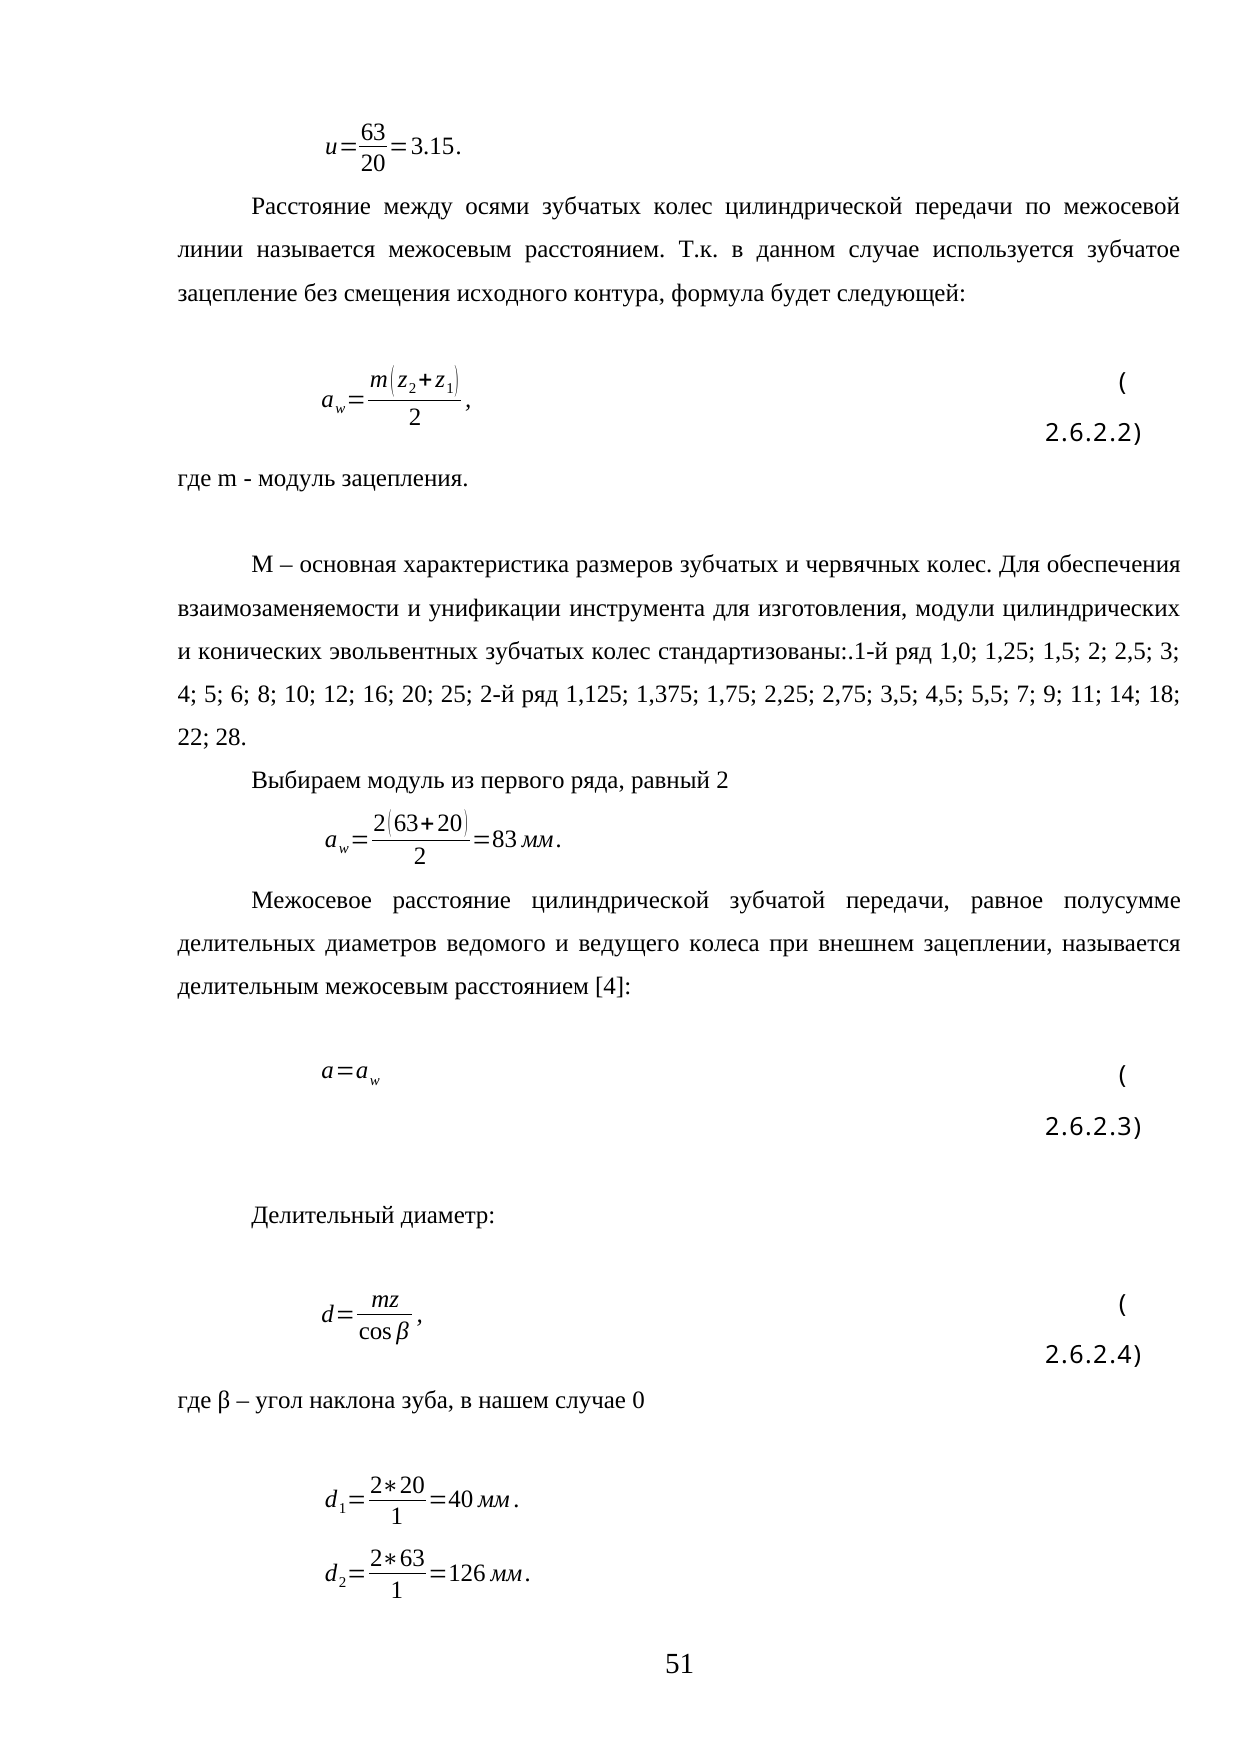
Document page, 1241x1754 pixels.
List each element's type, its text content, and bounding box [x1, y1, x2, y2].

table_header (2.6.2.2) [960, 364, 1167, 463]
text M – основная характеристика размеров зубчатых и червячных колес. Для обеспечения взаимозаменяемости и унификации инструмента для изготовления, модули цилиндрических и конических эвольвентных зубчатых колес стандартизованы:.1-й ряд 1,0; 1,25; 1,5; 2; 2,5; 3; 4; 5; 6; 8; 10; 12; 16; 20; 25; 2-й ряд 1,125; 1,375; 1,75; 2,25; 2,75; 3,5; 4,5; 5,5; 7; 9; 11; 14; 18; 22; 28. [177, 549, 1181, 751]
table_header (2.6.2.4) [960, 1286, 1167, 1385]
text где β – угол наклона зуба, в нашем случае 0 [177, 1385, 1181, 1414]
table_header [163, 364, 960, 463]
table_header [163, 1057, 960, 1157]
text Делительный диаметр: [177, 1200, 1181, 1228]
table_header [163, 1286, 960, 1385]
text Расстояние между осями зубчатых колес цилиндрической передачи по межосевой линии называется межосевым расстоянием. Т.к. в данном случае используется зубчатое зацепление без смещения исходного контура, формула будет следующей: [177, 191, 1181, 235]
text Межосевое расстояние цилиндрической зубчатой передачи, равное полусумме делительных диаметров ведомого и ведущего колеса при внешнем зацеплении, называется делительным межосевым расстоянием [4]: [177, 957, 1181, 1000]
table_header (2.6.2.3) [960, 1057, 1167, 1157]
text где m - модуль зацепления. [177, 463, 1181, 492]
text Межосевое расстояние цилиндрической зубчатой передачи, равное полусумме делительных диаметров ведомого и ведущего колеса при внешнем зацеплении, называется делительным межосевым расстоянием [4]: [177, 885, 1181, 928]
text Расстояние между осями зубчатых колес цилиндрической передачи по межосевой линии называется межосевым расстоянием. Т.к. в данном случае используется зубчатое зацепление без смещения исходного контура, формула будет следующей: [177, 263, 1181, 306]
text Выбираем модуль из первого ряда, равный 2 [177, 765, 1181, 794]
